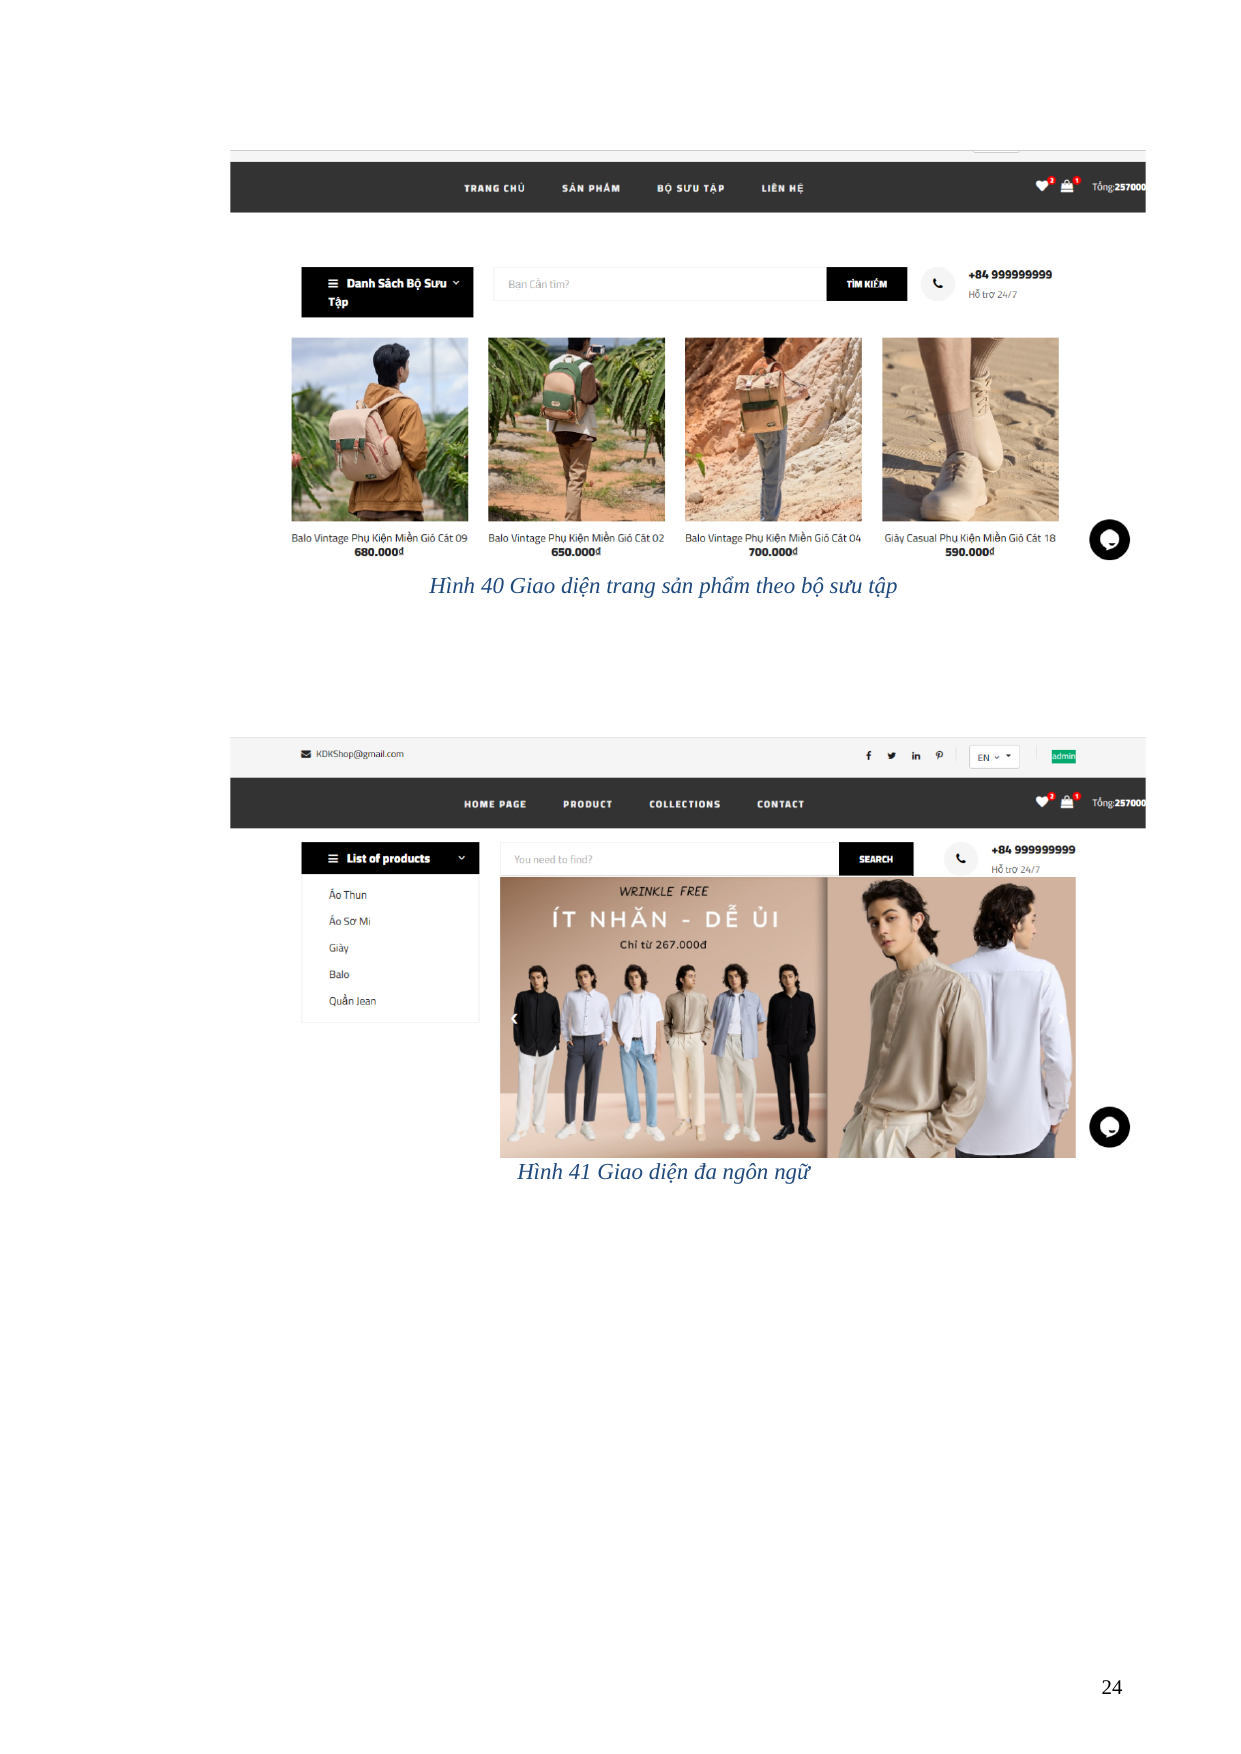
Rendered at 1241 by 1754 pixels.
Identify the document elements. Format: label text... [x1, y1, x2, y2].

picture [230, 735, 1146, 1158]
text Hình 40 Giao diện trang sản phẩm theo bộ sưu tập [207, 572, 1122, 598]
text Hình 41 Giao diện đa ngôn ngữ [207, 1158, 1122, 1184]
picture [230, 147, 1146, 572]
